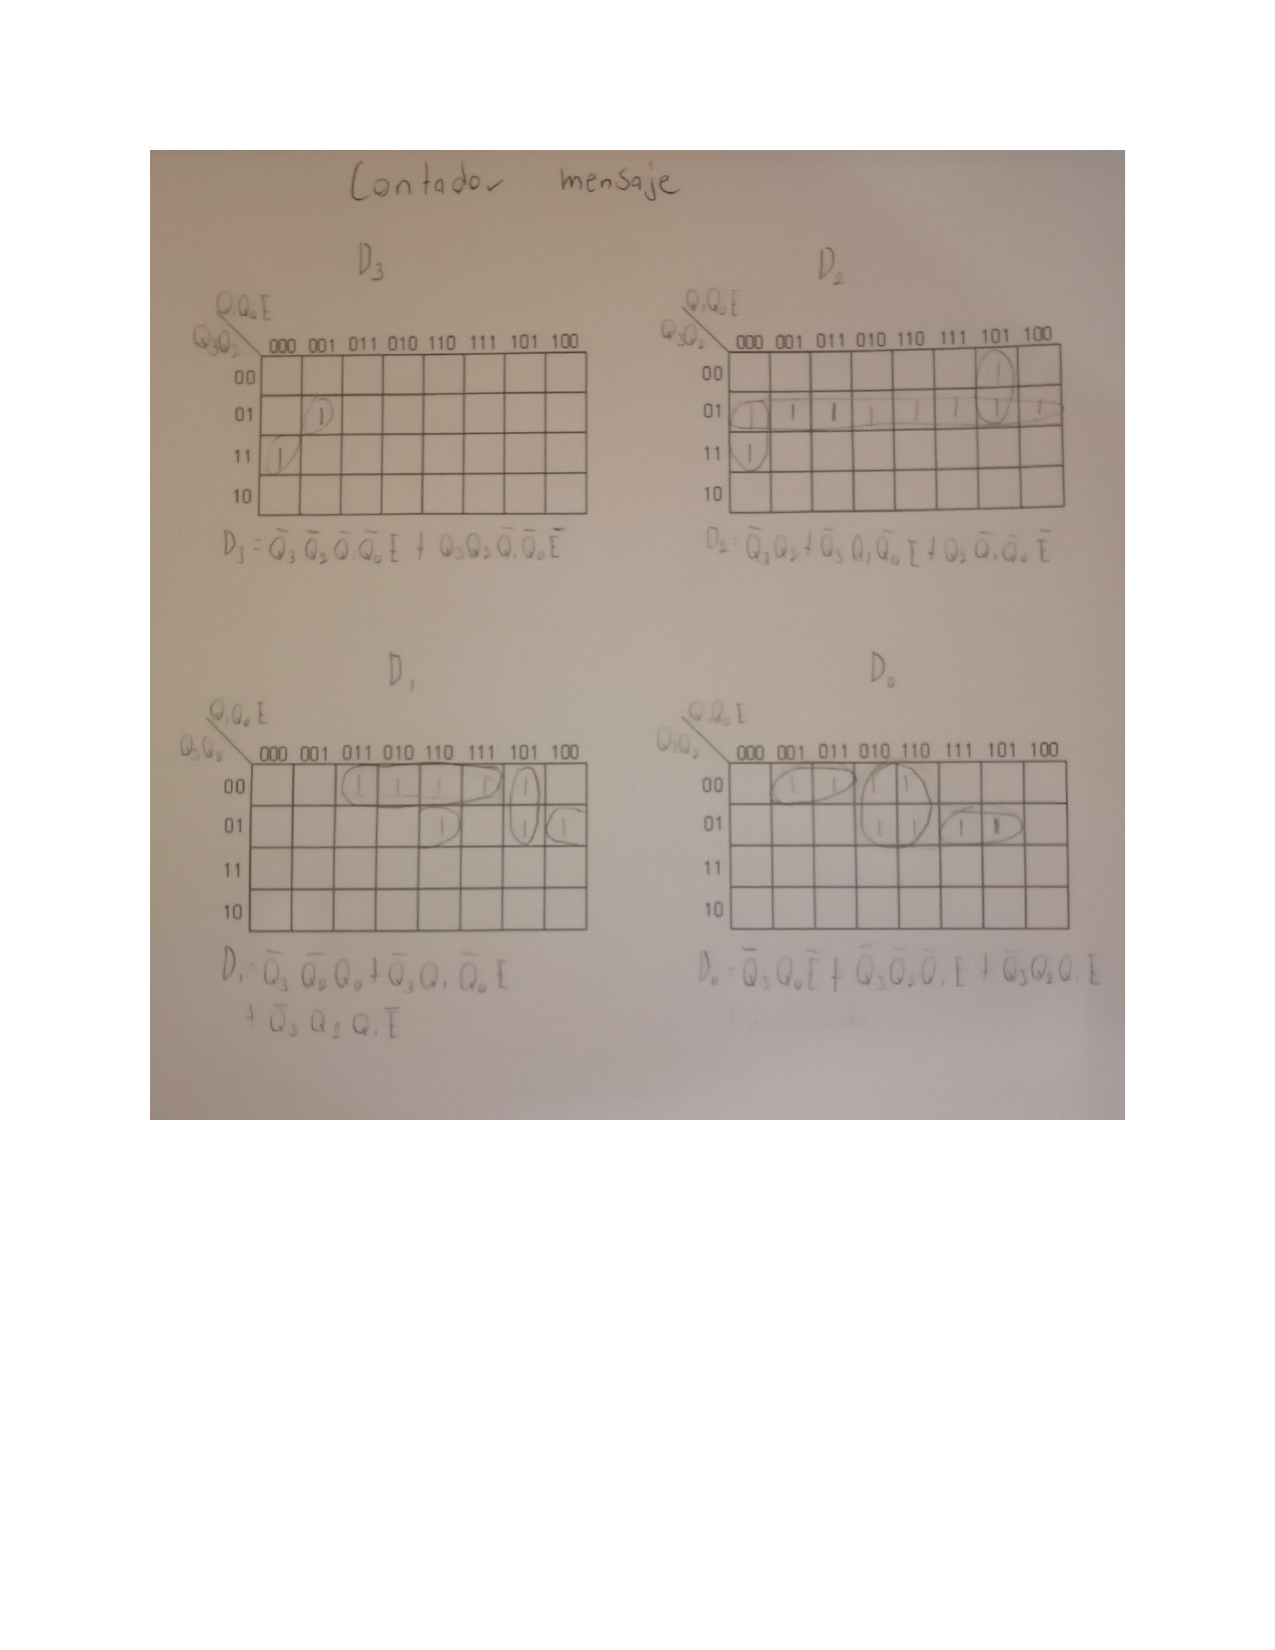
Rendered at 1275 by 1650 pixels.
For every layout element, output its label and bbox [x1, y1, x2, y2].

picture [150, 150, 1125, 1120]
